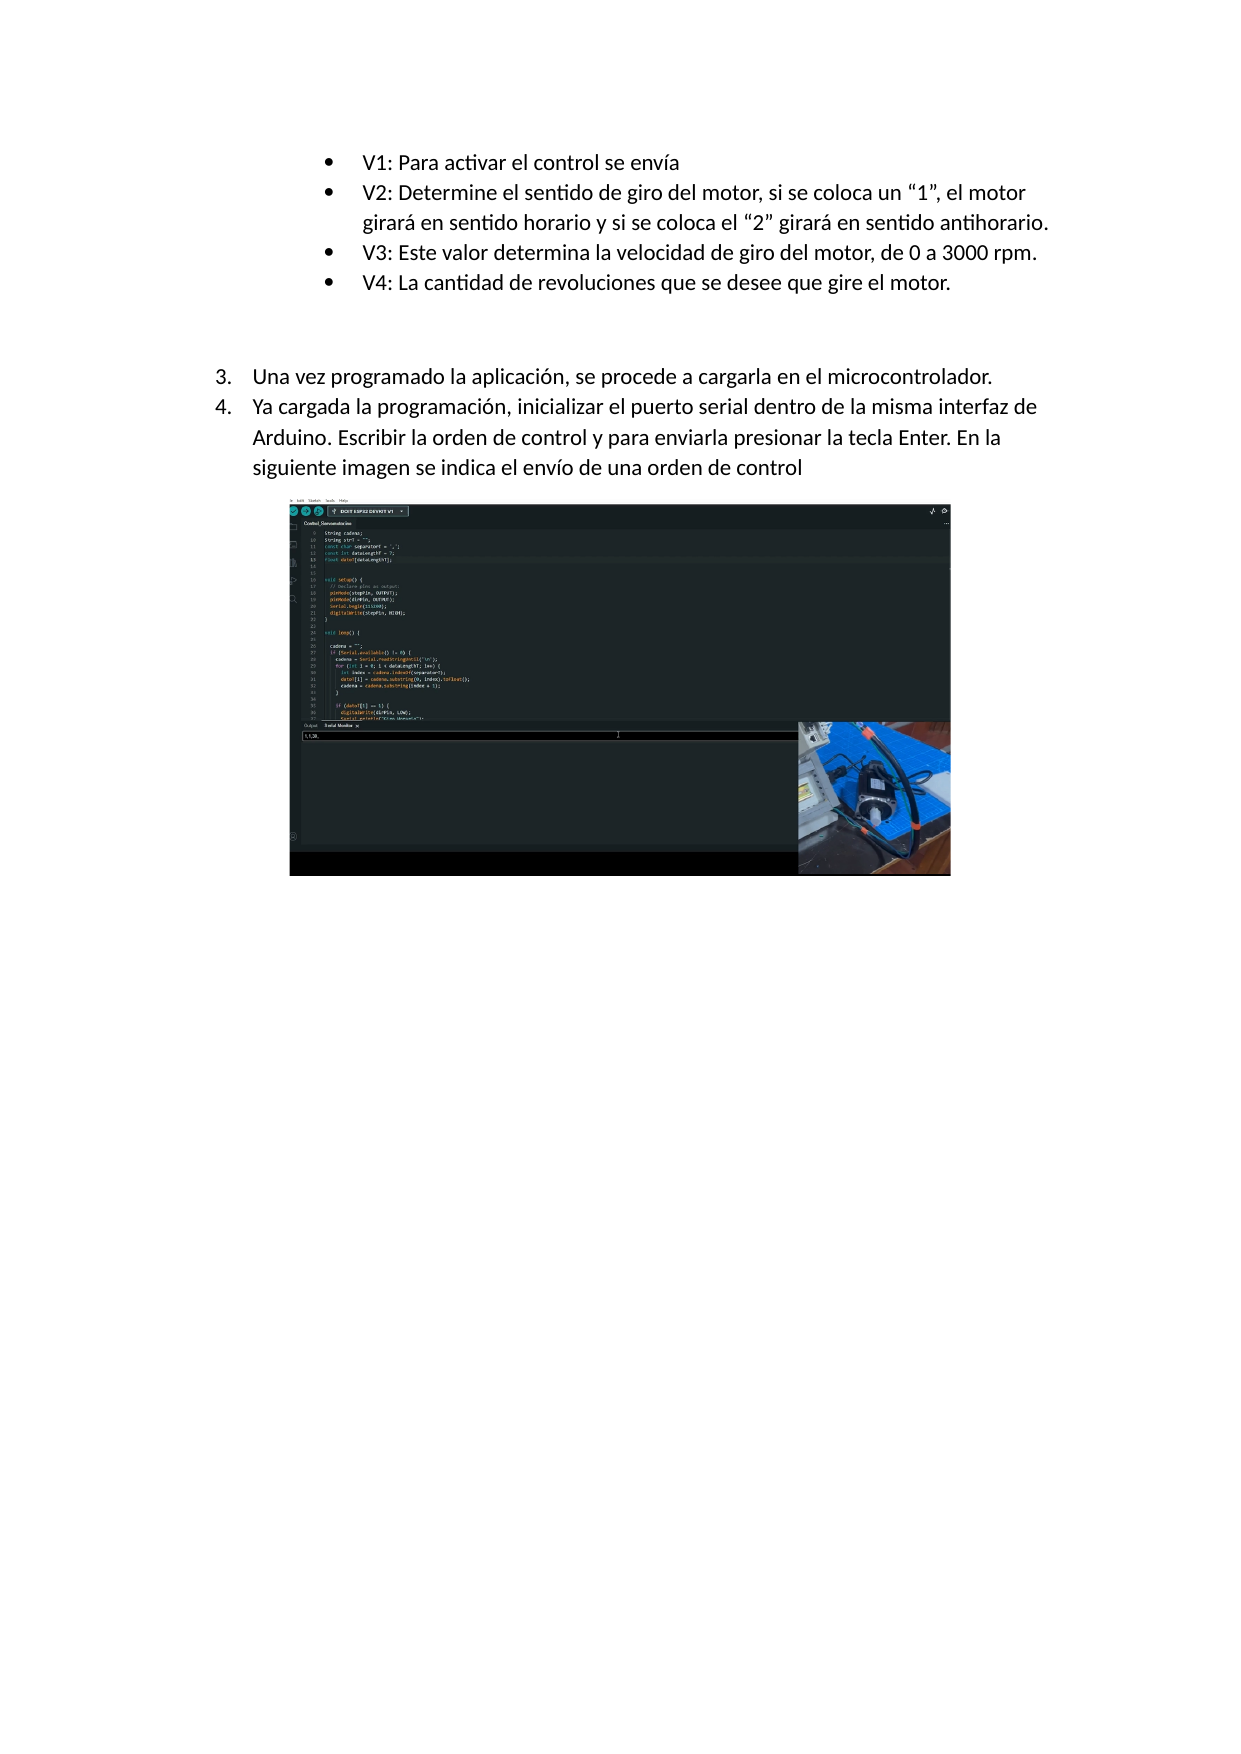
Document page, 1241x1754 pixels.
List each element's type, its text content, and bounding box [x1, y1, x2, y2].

list V2: Determine el sentido de giro del motor, si se coloca un “1”, el motor girará en sentido horario y si se coloca el “2” girará en sentido antihorario. [325, 178, 1063, 236]
picture [289, 499, 951, 876]
list V3: Este valor determina la velocidad de giro del motor, de 0 a 3000 rpm. [325, 238, 1063, 266]
list Una vez programado la aplicación, se procede a cargarla en el microcontrolador. [215, 362, 1063, 390]
list V1: Para activar el control se envía [325, 148, 1063, 176]
list V4: La cantidad de revoluciones que se desee que gire el motor. [325, 268, 1063, 296]
list Ya cargada la programación, inicializar el puerto serial dentro de la misma interfaz de Arduino. Escribir la orden de control y para enviarla presionar la tecla Enter. En la siguiente imagen se indica el envío de una orden de control [215, 392, 1063, 481]
